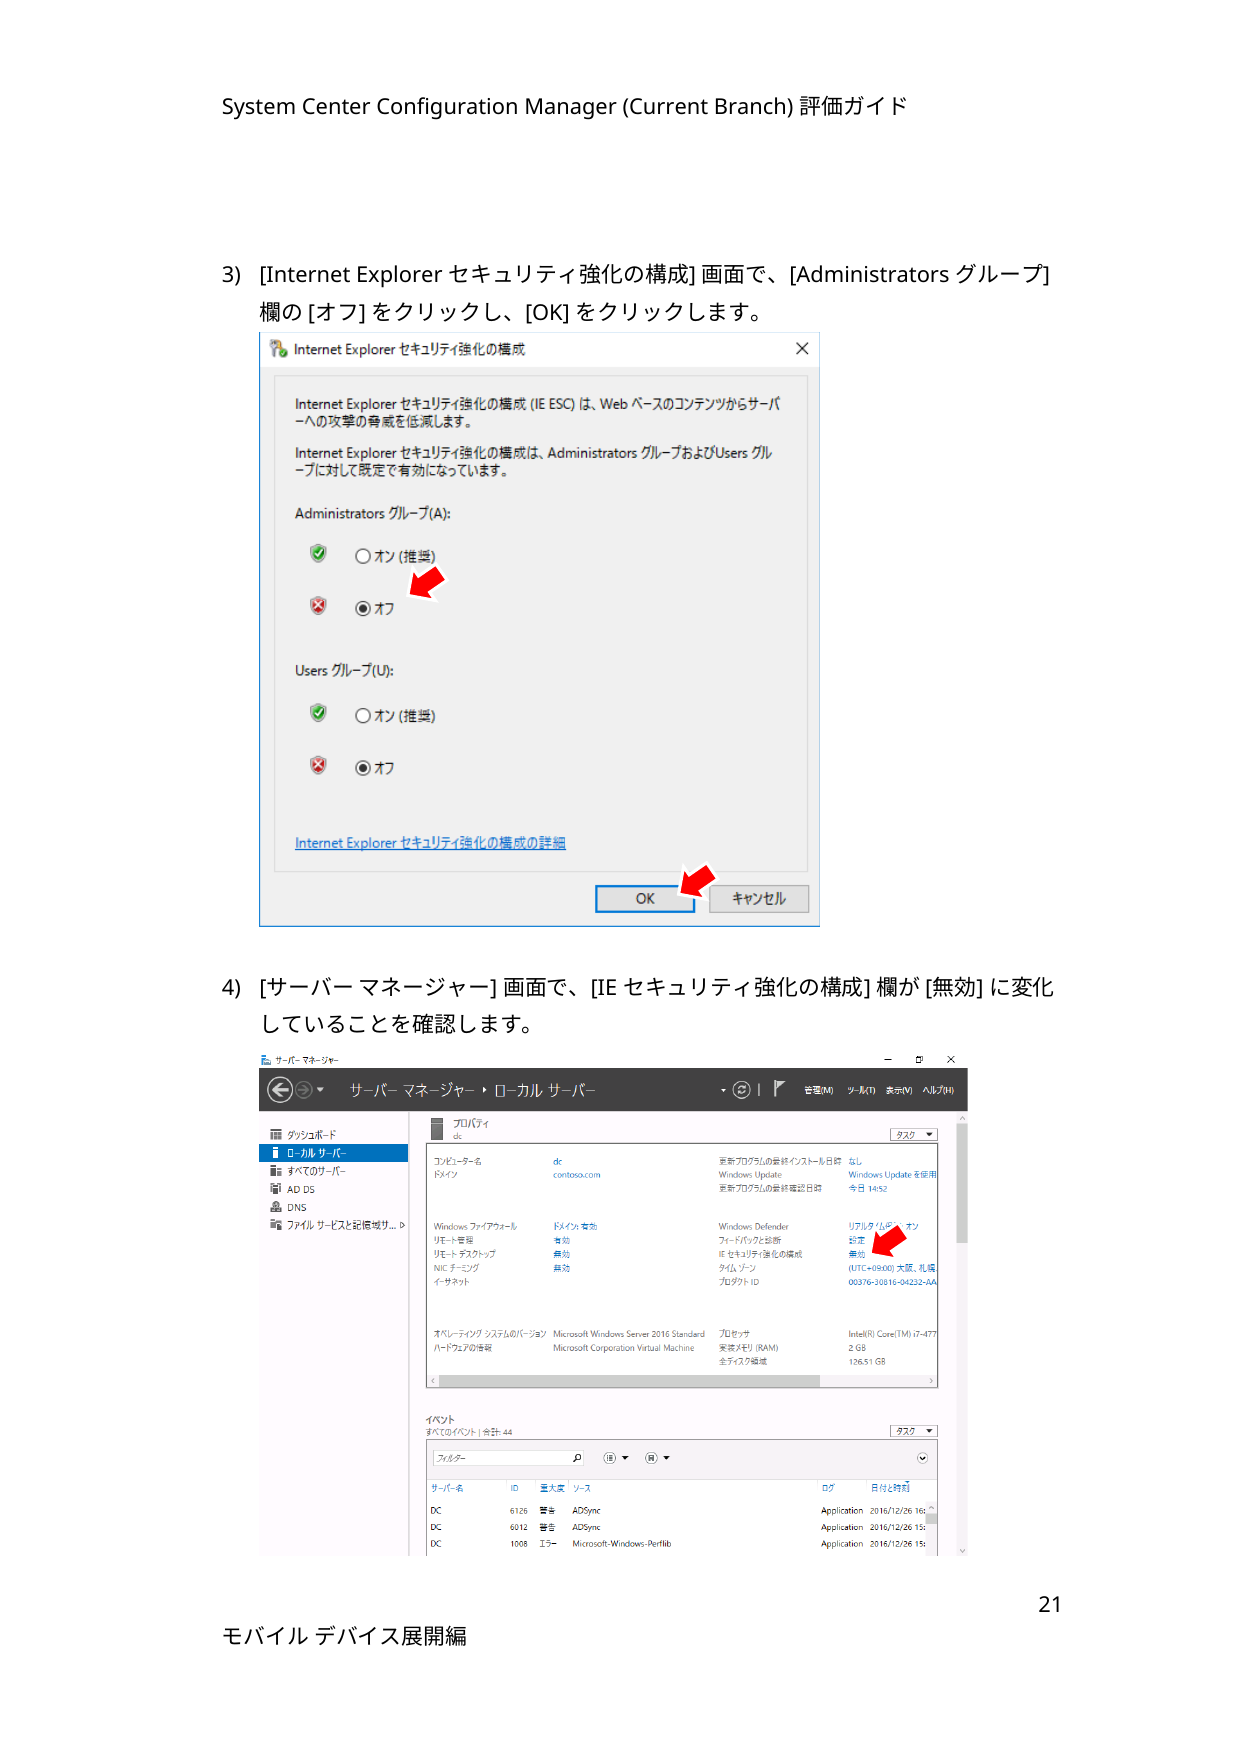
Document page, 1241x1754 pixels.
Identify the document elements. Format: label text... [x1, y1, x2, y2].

list [サーバー マネージャー] 画面で、[IE セキュリティ強化の構成] 欄が [無効] に変化していることを確認します。 [222, 967, 1063, 1042]
picture [259, 332, 820, 927]
list [Internet Explorer セキュリティ強化の構成] 画面で、[Administrators グループ] 欄の [オフ] をクリックし、[OK] をクリックします。 [222, 254, 1063, 329]
picture [259, 1052, 968, 1556]
